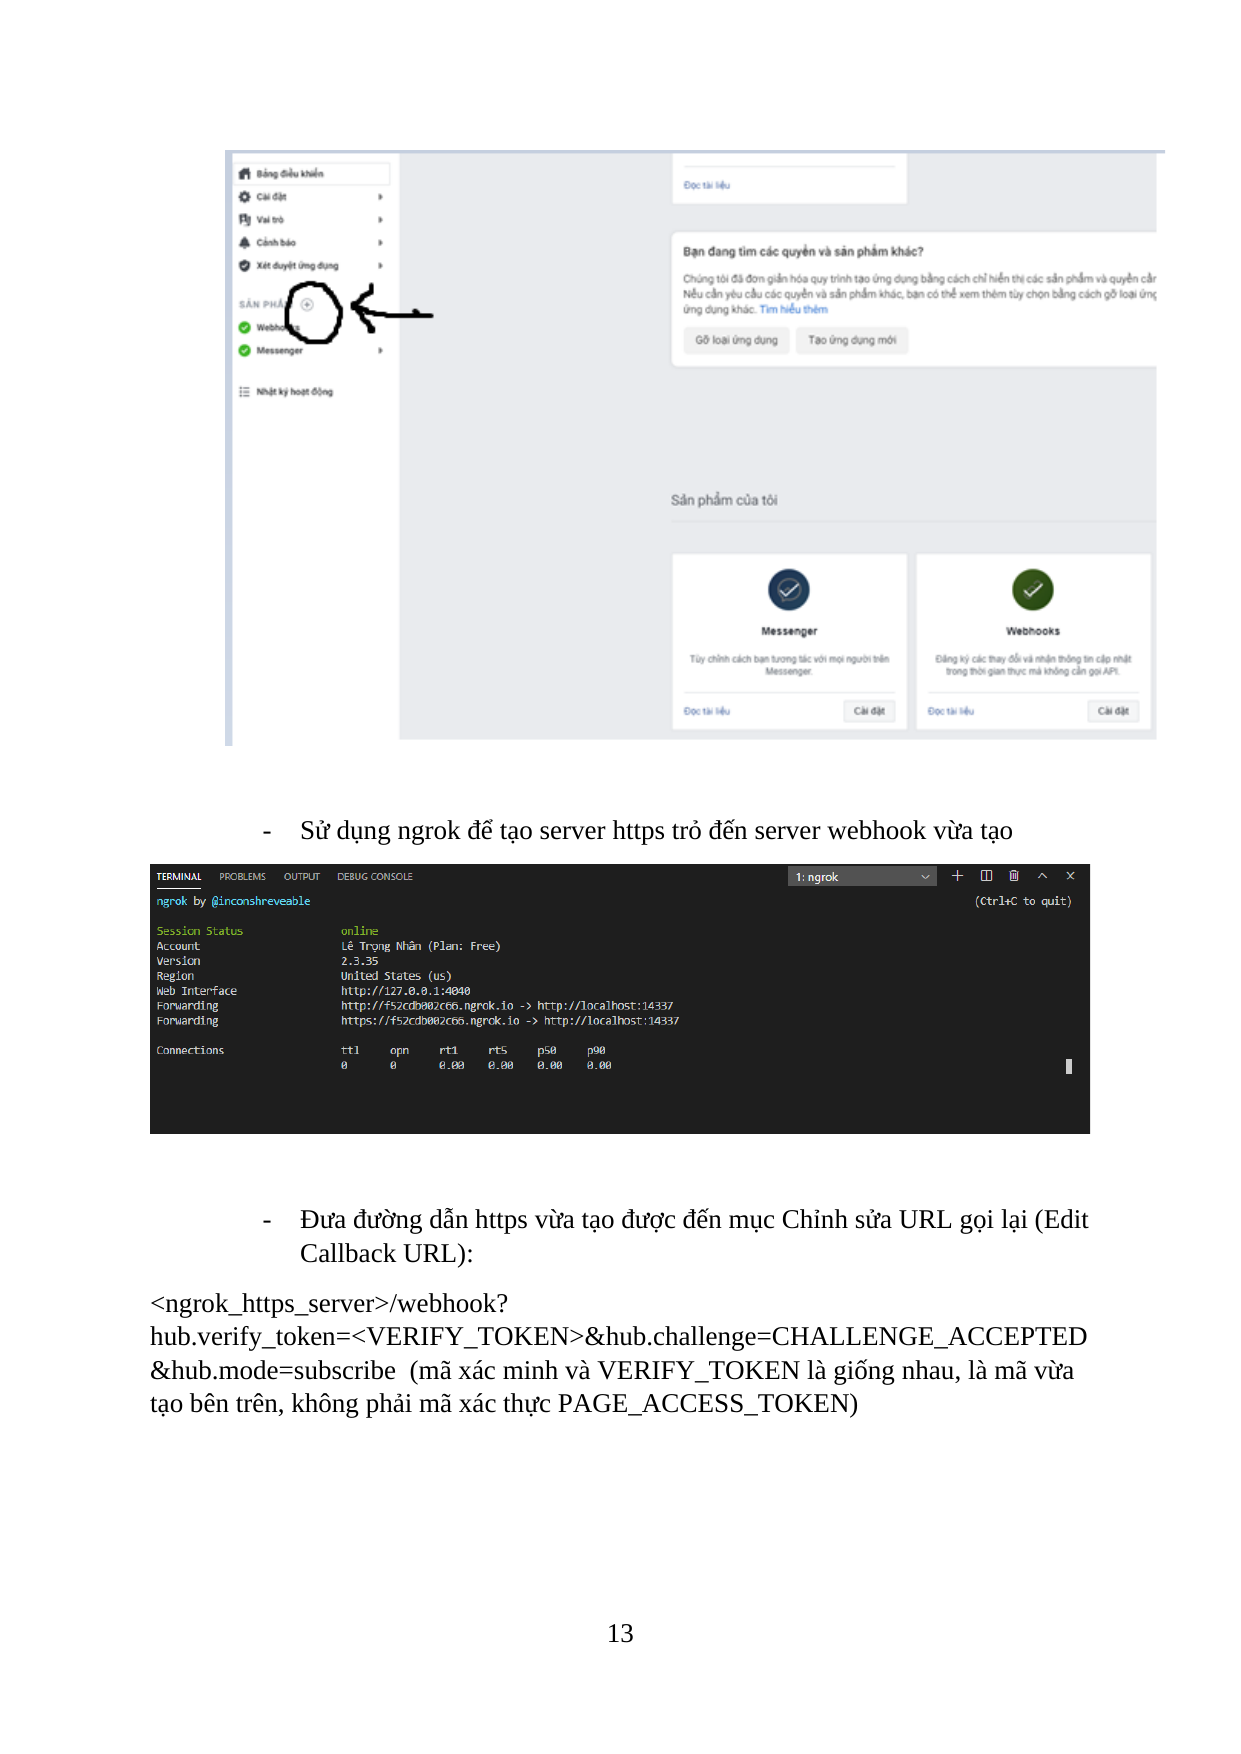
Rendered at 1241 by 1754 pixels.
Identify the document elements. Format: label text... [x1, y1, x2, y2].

picture [150, 864, 1091, 1134]
picture [225, 150, 1166, 746]
list Sử dụng ngrok để tạo server https trỏ đến server webhook vừa tạo [262, 814, 1090, 846]
list Đưa đường dẫn https vừa tạo được đến mục Chỉnh sửa URL gọi lại (Edit Callback URL): [262, 1203, 1090, 1268]
text <ngrok_https_server>/webhook?hub.verify_token=<VERIFY_TOKEN>&hub.challenge=CHALLENGE_ACCEPTED&hub.mode=subscribe (mã xác minh và VERIFY_TOKEN là giống nhau, là mã vừa tạo bên trên, không phải mã xác thực PAGE_ACCESS_TOKEN) [150, 1287, 1090, 1419]
